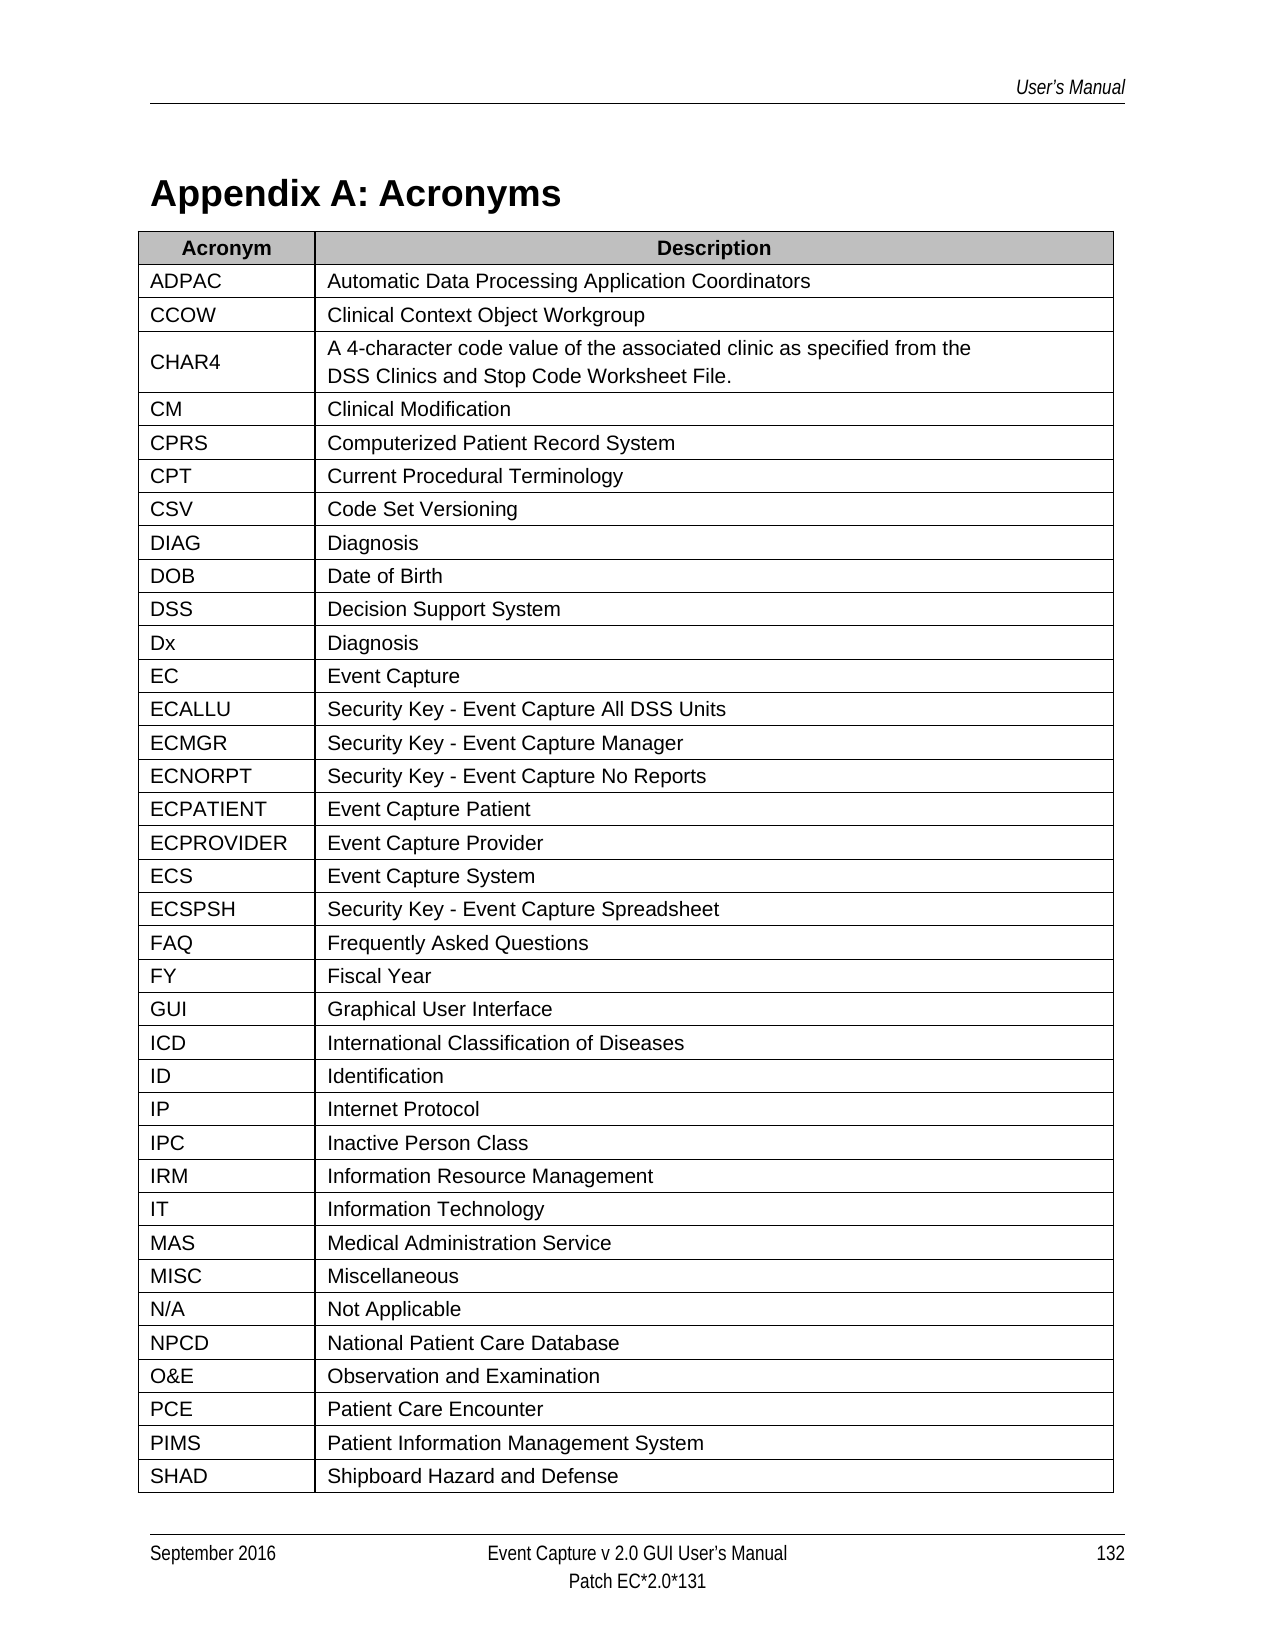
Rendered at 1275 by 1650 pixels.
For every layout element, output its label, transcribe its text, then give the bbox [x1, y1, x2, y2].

table_cell Security Key - Event Capture No Reports [316, 760, 1113, 792]
table_cell Security Key - Event Capture Spreadsheet [316, 893, 1113, 925]
table_cell International Classification of Diseases [316, 1026, 1113, 1059]
table_cell Date of Birth [316, 560, 1113, 592]
table_cell ECPATIENT [139, 793, 314, 825]
table_cell Observation and Examination [316, 1360, 1113, 1392]
table_cell ECALLU [139, 693, 314, 725]
table_cell IT [139, 1193, 314, 1225]
table_cell ECNORPT [139, 760, 314, 792]
table_cell Identification [316, 1060, 1113, 1092]
table_cell IPC [139, 1126, 314, 1159]
table_cell FY [139, 960, 314, 992]
table_cell Information Resource Management [316, 1160, 1113, 1192]
table_cell SHAD [139, 1460, 314, 1492]
table_cell Security Key - Event Capture All DSS Units [316, 693, 1113, 725]
table_cell MAS [139, 1226, 314, 1259]
table_cell Patient Information Management System [316, 1426, 1113, 1459]
table_cell Computerized Patient Record System [316, 426, 1113, 459]
table_cell A 4-character code value of the associated clinic as specified from the DSS Clinics and Stop Code Worksheet File. [316, 332, 1113, 392]
table_cell MISC [139, 1260, 314, 1292]
table_header Acronym [139, 232, 314, 264]
table_cell NPCD [139, 1326, 314, 1359]
table_cell DOB [139, 560, 314, 592]
table_cell IP [139, 1093, 314, 1125]
table_cell EC [139, 660, 314, 692]
table_cell ECS [139, 860, 314, 892]
table_cell Event Capture System [316, 860, 1113, 892]
table_cell GUI [139, 993, 314, 1025]
table_cell Code Set Versioning [316, 493, 1113, 525]
table_cell Fiscal Year [316, 960, 1113, 992]
table_cell Shipboard Hazard and Defense [316, 1460, 1113, 1492]
table_cell ADPAC [139, 265, 314, 297]
table_cell Miscellaneous [316, 1260, 1113, 1292]
table_cell National Patient Care Database [316, 1326, 1113, 1359]
table_cell ICD [139, 1026, 314, 1059]
table_cell CCOW [139, 298, 314, 331]
subtitle Appendix A: Acronyms [150, 171, 1125, 214]
table_cell O&E [139, 1360, 314, 1392]
table_header Description [316, 232, 1113, 264]
table_cell Automatic Data Processing Application Coordinators [316, 265, 1113, 297]
table_cell IRM [139, 1160, 314, 1192]
table_cell Current Procedural Terminology [316, 460, 1113, 492]
table_cell Internet Protocol [316, 1093, 1113, 1125]
table_cell Event Capture [316, 660, 1113, 692]
table_cell ECMGR [139, 726, 314, 759]
table_cell Patient Care Encounter [316, 1393, 1113, 1425]
table_cell Security Key - Event Capture Manager [316, 726, 1113, 759]
table_cell Clinical Modification [316, 393, 1113, 425]
table_cell Information Technology [316, 1193, 1113, 1225]
table_cell Graphical User Interface [316, 993, 1113, 1025]
table_cell ECSPSH [139, 893, 314, 925]
table_cell Event Capture Patient [316, 793, 1113, 825]
table_cell FAQ [139, 926, 314, 959]
table_cell CM [139, 393, 314, 425]
table_cell ID [139, 1060, 314, 1092]
table_cell CSV [139, 493, 314, 525]
table_cell Clinical Context Object Workgroup [316, 298, 1113, 331]
table_cell Inactive Person Class [316, 1126, 1113, 1159]
table_cell Not Applicable [316, 1293, 1113, 1325]
table_cell DSS [139, 593, 314, 625]
table_cell Diagnosis [316, 626, 1113, 659]
table_cell DIAG [139, 526, 314, 559]
table_cell ECPROVIDER [139, 826, 314, 859]
table_cell Dx [139, 626, 314, 659]
table_cell Event Capture Provider [316, 826, 1113, 859]
table_cell CPT [139, 460, 314, 492]
table_cell N/A [139, 1293, 314, 1325]
table_cell PCE [139, 1393, 314, 1425]
table_cell CHAR4 [139, 332, 314, 392]
table_cell Frequently Asked Questions [316, 926, 1113, 959]
table_cell Diagnosis [316, 526, 1113, 559]
table_cell Medical Administration Service [316, 1226, 1113, 1259]
table_cell PIMS [139, 1426, 314, 1459]
table_cell CPRS [139, 426, 314, 459]
table_cell Decision Support System [316, 593, 1113, 625]
